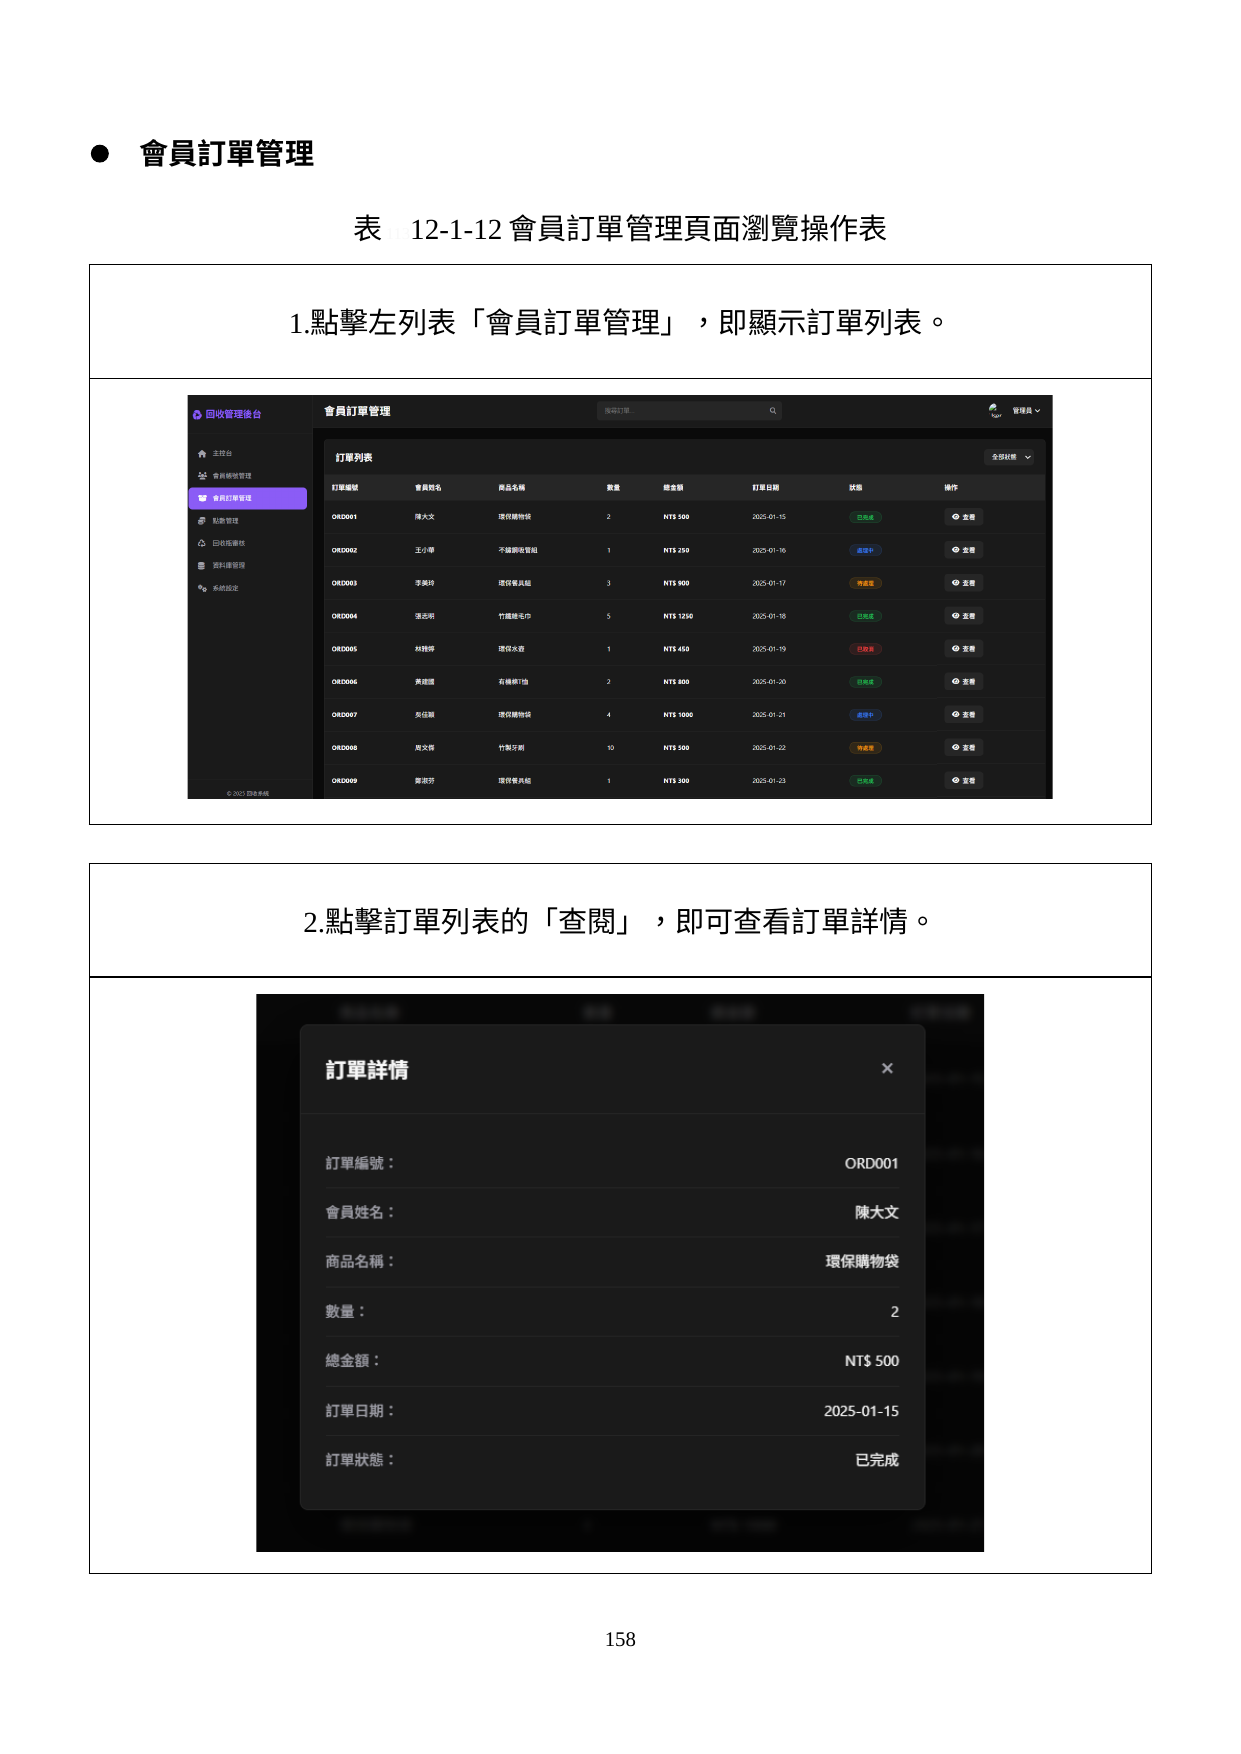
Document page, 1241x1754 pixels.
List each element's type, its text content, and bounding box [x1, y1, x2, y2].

list 會員訂單管理 [89, 114, 1152, 189]
text 表11312-1-12會員訂單管理頁面瀏覽操作表 [89, 189, 1152, 264]
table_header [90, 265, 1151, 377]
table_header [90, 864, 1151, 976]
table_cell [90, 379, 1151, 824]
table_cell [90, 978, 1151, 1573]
picture [187, 395, 1053, 799]
picture [256, 994, 985, 1552]
